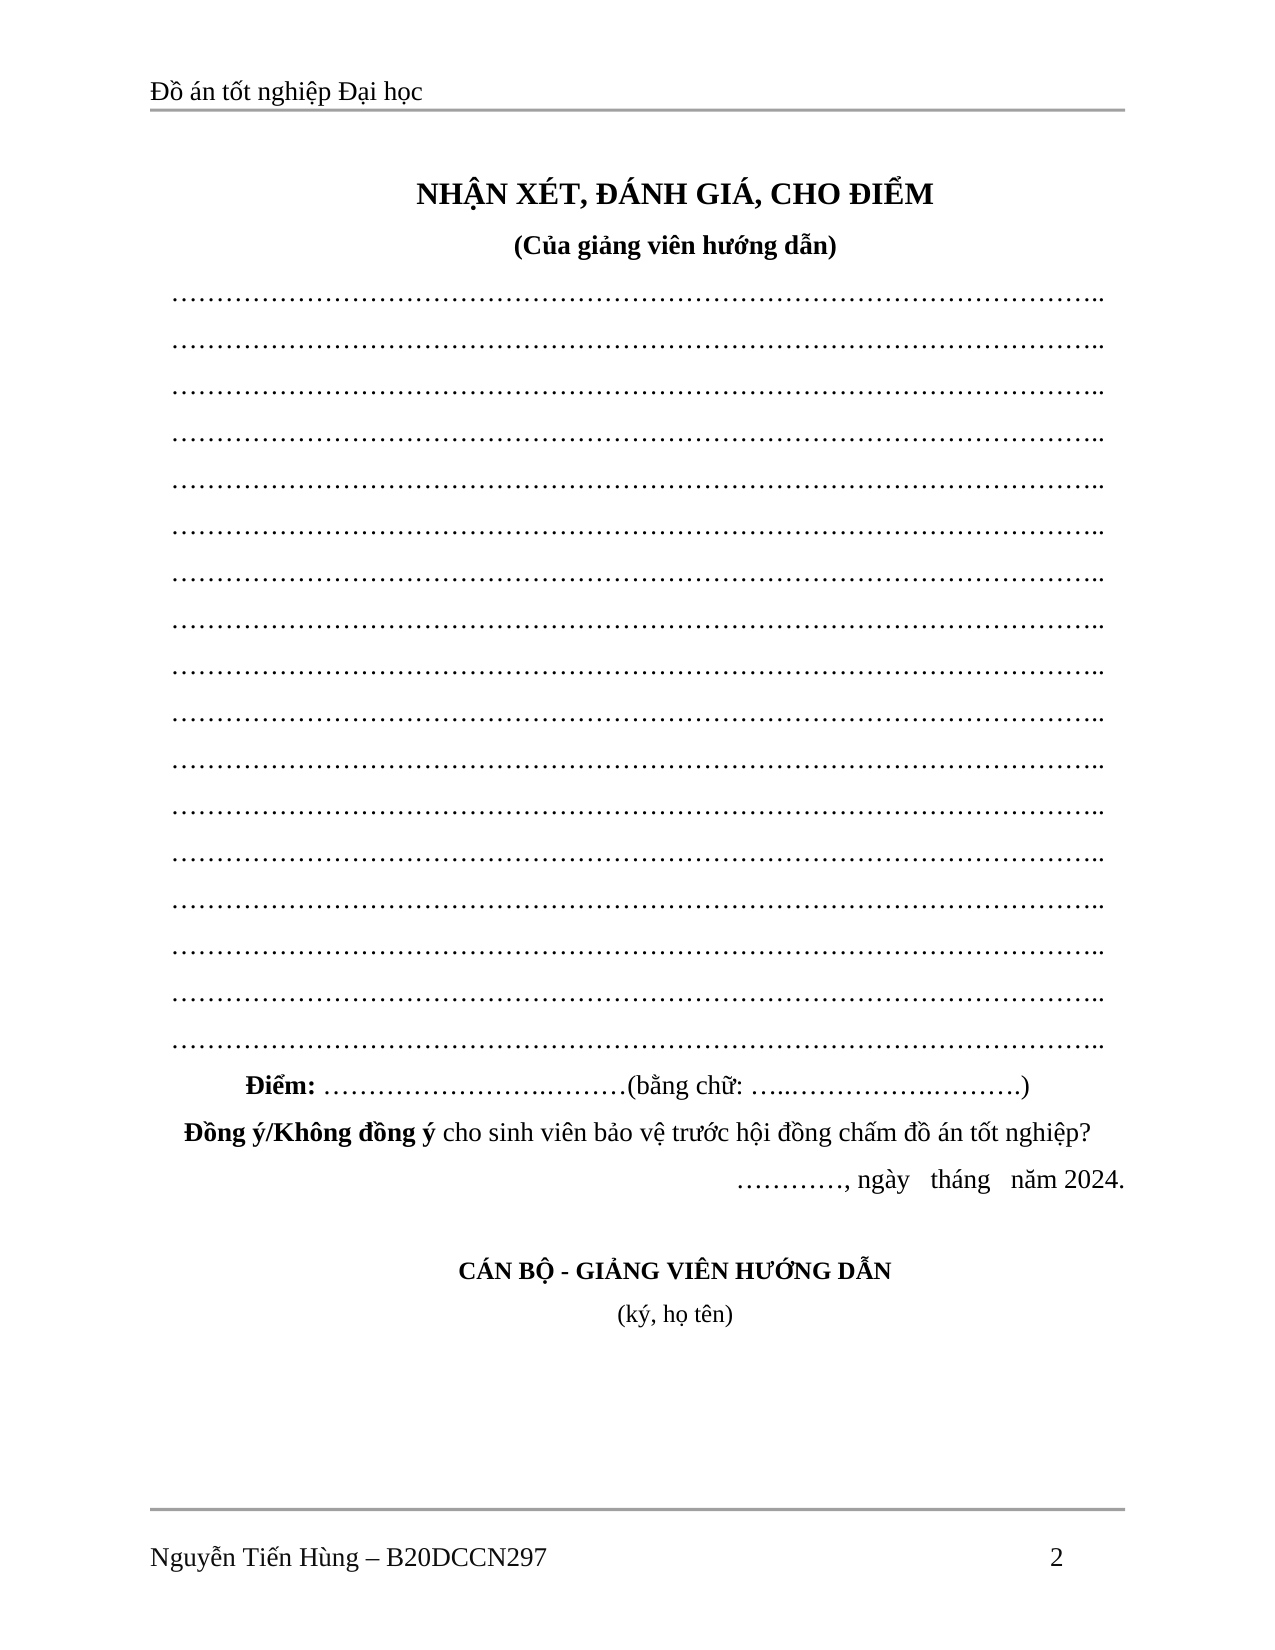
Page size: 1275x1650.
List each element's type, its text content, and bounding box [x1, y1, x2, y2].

text ………………………………………………………………………………………….. [150, 836, 1125, 867]
text ………………………………………………………………………………………….. [150, 323, 1125, 354]
text ………………………………………………………………………………………….. [150, 1023, 1125, 1054]
text ………………………………………………………………………………………….. [150, 743, 1125, 774]
text ………………………………………………………………………………………….. [150, 276, 1125, 307]
text (Của giảng viên hướng dẫn) [150, 229, 1125, 261]
text ………………………………………………………………………………………….. [150, 696, 1125, 727]
text ………………………………………………………………………………………….. [150, 509, 1125, 541]
text NHẬN XÉT, ĐÁNH GIÁ, CHO ĐIỂM [150, 176, 1125, 212]
text ………………………………………………………………………………………….. [150, 883, 1125, 914]
text ………………………………………………………………………………………….. [150, 416, 1125, 447]
text Điểm: …………………….………(bằng chữ: …..…………….……….) [150, 1069, 1125, 1101]
text (ký, họ tên) [150, 1299, 1125, 1328]
text ………………………………………………………………………………………….. [150, 789, 1125, 821]
text ………………………………………………………………………………………….. [150, 556, 1125, 587]
text ………………………………………………………………………………………….. [150, 463, 1125, 494]
text ………………………………………………………………………………………….. [150, 649, 1125, 681]
text …………, ngày tháng năm 2024. [375, 1163, 1125, 1194]
text ………………………………………………………………………………………….. [150, 369, 1125, 401]
text ………………………………………………………………………………………….. [150, 929, 1125, 961]
text ………………………………………………………………………………………….. [150, 603, 1125, 634]
text ………………………………………………………………………………………….. [150, 976, 1125, 1007]
text CÁN BỘ - GIẢNG VIÊN HƯỚNG DẪN [150, 1256, 1125, 1285]
text Đồng ý/Không đồng ý cho sinh viên bảo vệ trước hội đồng chấm đồ án tốt nghiệp? [150, 1116, 1125, 1147]
